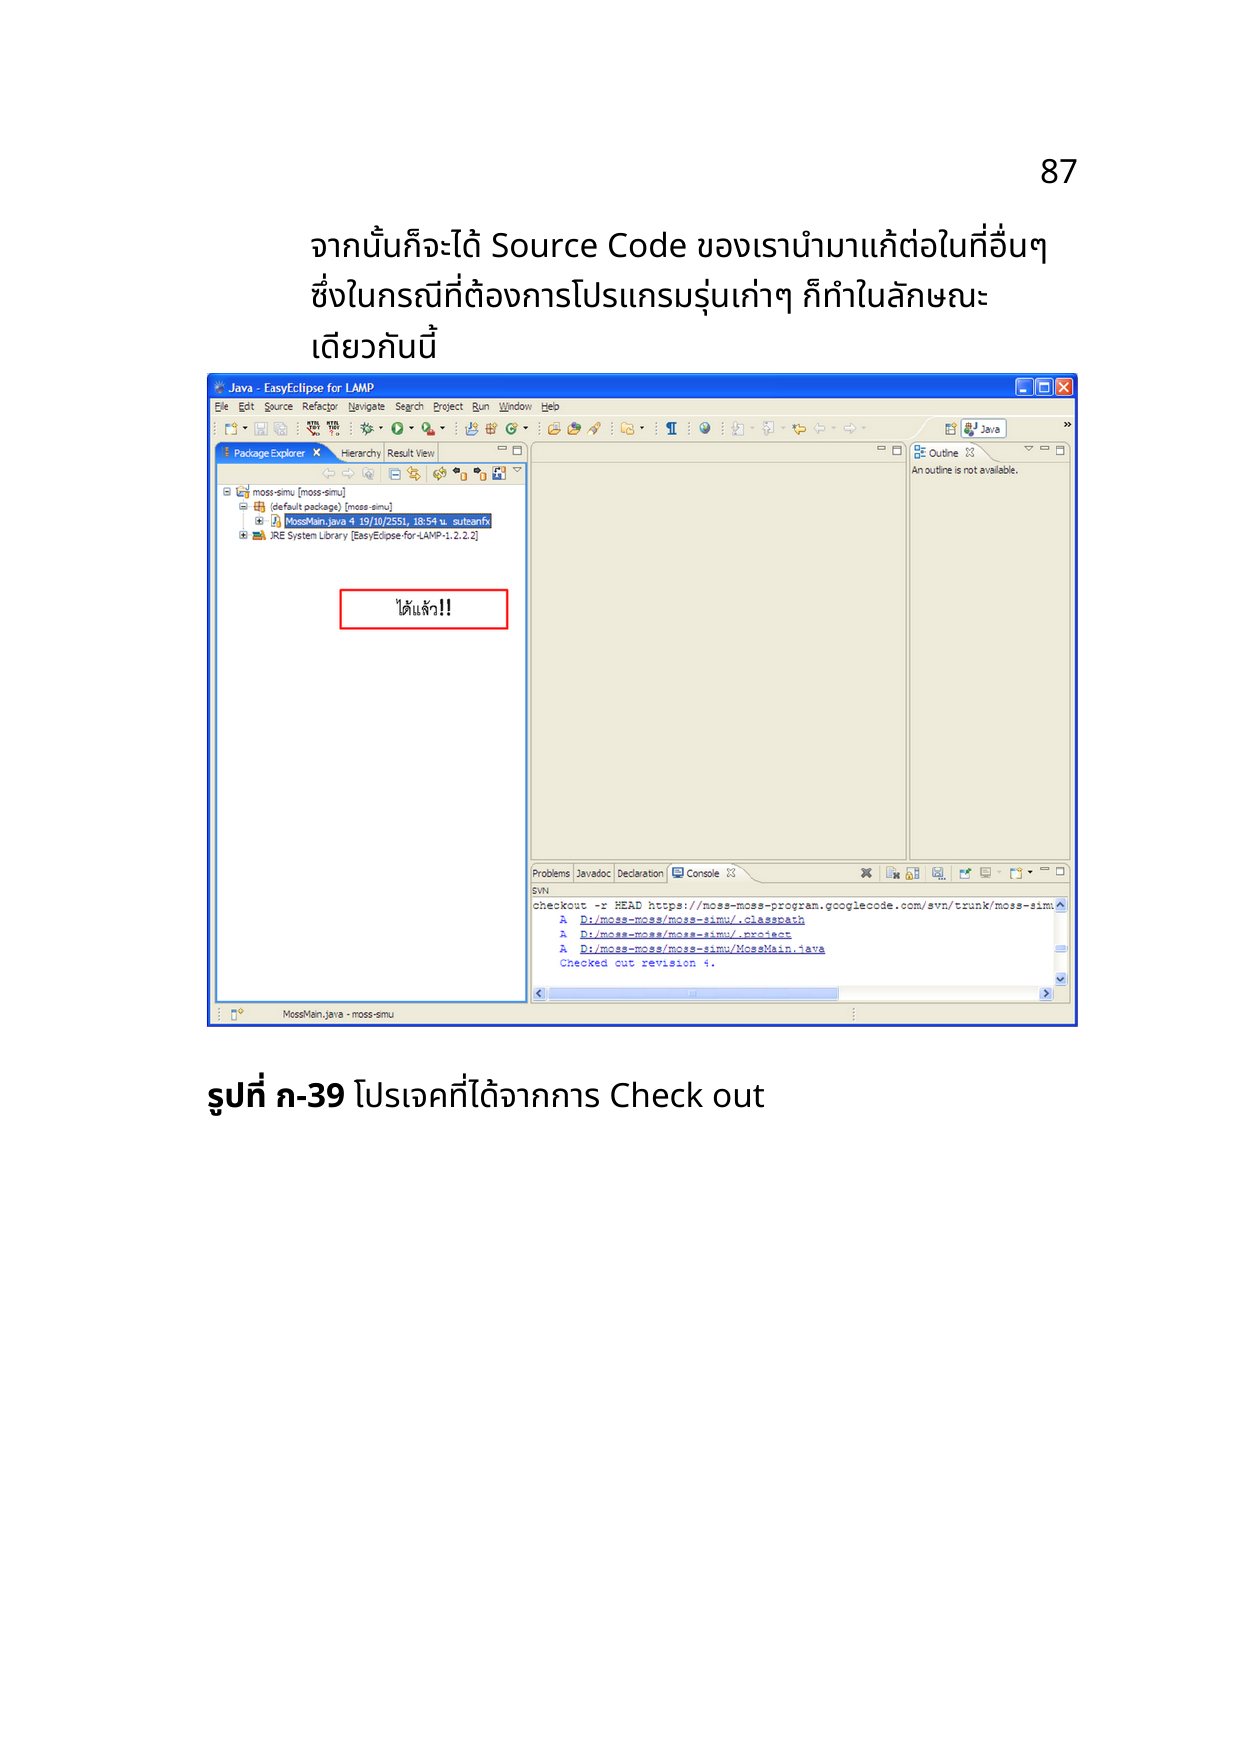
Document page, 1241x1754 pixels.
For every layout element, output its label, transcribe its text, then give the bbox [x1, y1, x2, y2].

text รูปที่ ก-39 โปรเจคที่ได้จากการ Check out [207, 1072, 1078, 1122]
picture [206, 373, 1078, 1027]
text จากนั้นก็จะได้ Source Code ของเรานำมาแก้ต่อในที่อื่นๆ ซึ่งในกรณีที่ต้องการโปรแกรมรุ่นเก่าๆ ก็ทำในลักษณะเดียวกันนี้ [310, 222, 1078, 373]
